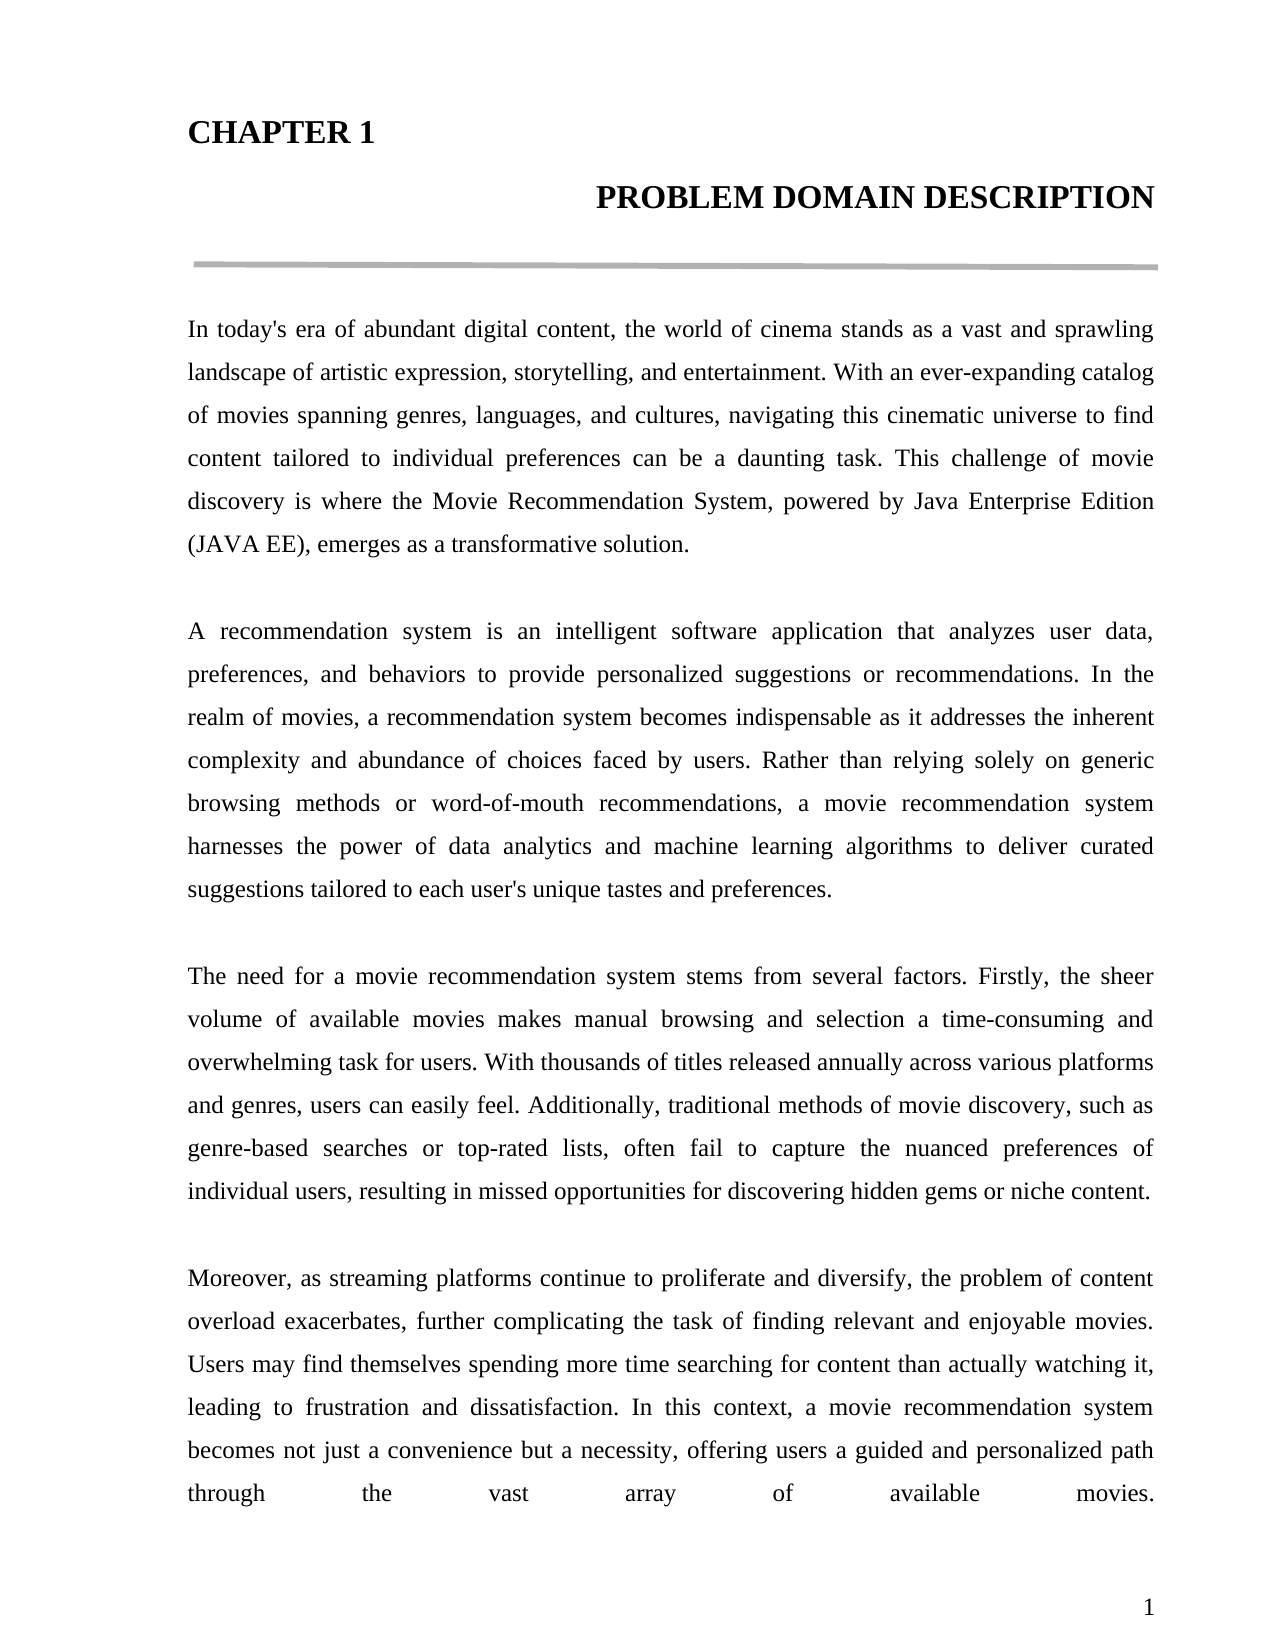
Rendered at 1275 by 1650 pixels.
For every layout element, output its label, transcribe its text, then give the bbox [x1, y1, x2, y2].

text A recommendation system is an intelligent software application that analyzes user data, preferences, and behaviors to provide personalized suggestions or recommendations. In the realm of movies, a recommendation system becomes indispensable as it addresses the inherent complexity and abundance of choices faced by users. Rather than relying solely on generic browsing methods or word-of-mouth recommendations, a movie recommendation system harnesses the power of data analytics and machine learning algorithms to deliver curated suggestions tailored to each user's unique tastes and preferences. [187, 616, 1155, 903]
text CHAPTER 1 [187, 112, 1155, 151]
text PROBLEM DOMAIN DESCRIPTION [187, 177, 1155, 216]
text Moreover, as streaming platforms continue to proliferate and diversify, the problem of content overload exacerbates, further complicating the task of finding relevant and enjoyable movies. Users may find themselves spending more time searching for content than actually watching it, leading to frustration and dissatisfaction. In this context, a movie recommendation system becomes not just a convenience but a necessity, offering users a guided and personalized path through the vast array of available movies. [187, 1263, 1155, 1550]
text The need for a movie recommendation system stems from several factors. Firstly, the sheer volume of available movies makes manual browsing and selection a time-consuming and overwhelming task for users. With thousands of titles released annually across various platforms and genres, users can easily feel. Additionally, traditional methods of movie discovery, such as genre-based searches or top-rated lists, often fail to capture the nuanced preferences of individual users, resulting in missed opportunities for discovering hidden gems or niche content. [187, 961, 1155, 1205]
text In today's era of abundant digital content, the world of cinema stands as a vast and sprawling landscape of artistic expression, storytelling, and entertainment. With an ever-expanding catalog of movies spanning genres, languages, and cultures, navigating this cinematic universe to find content tailored to individual preferences can be a daunting task. This challenge of movie discovery is where the Movie Recommendation System, powered by Java Enterprise Edition (JAVA EE), emerges as a transformative solution. [187, 314, 1155, 558]
